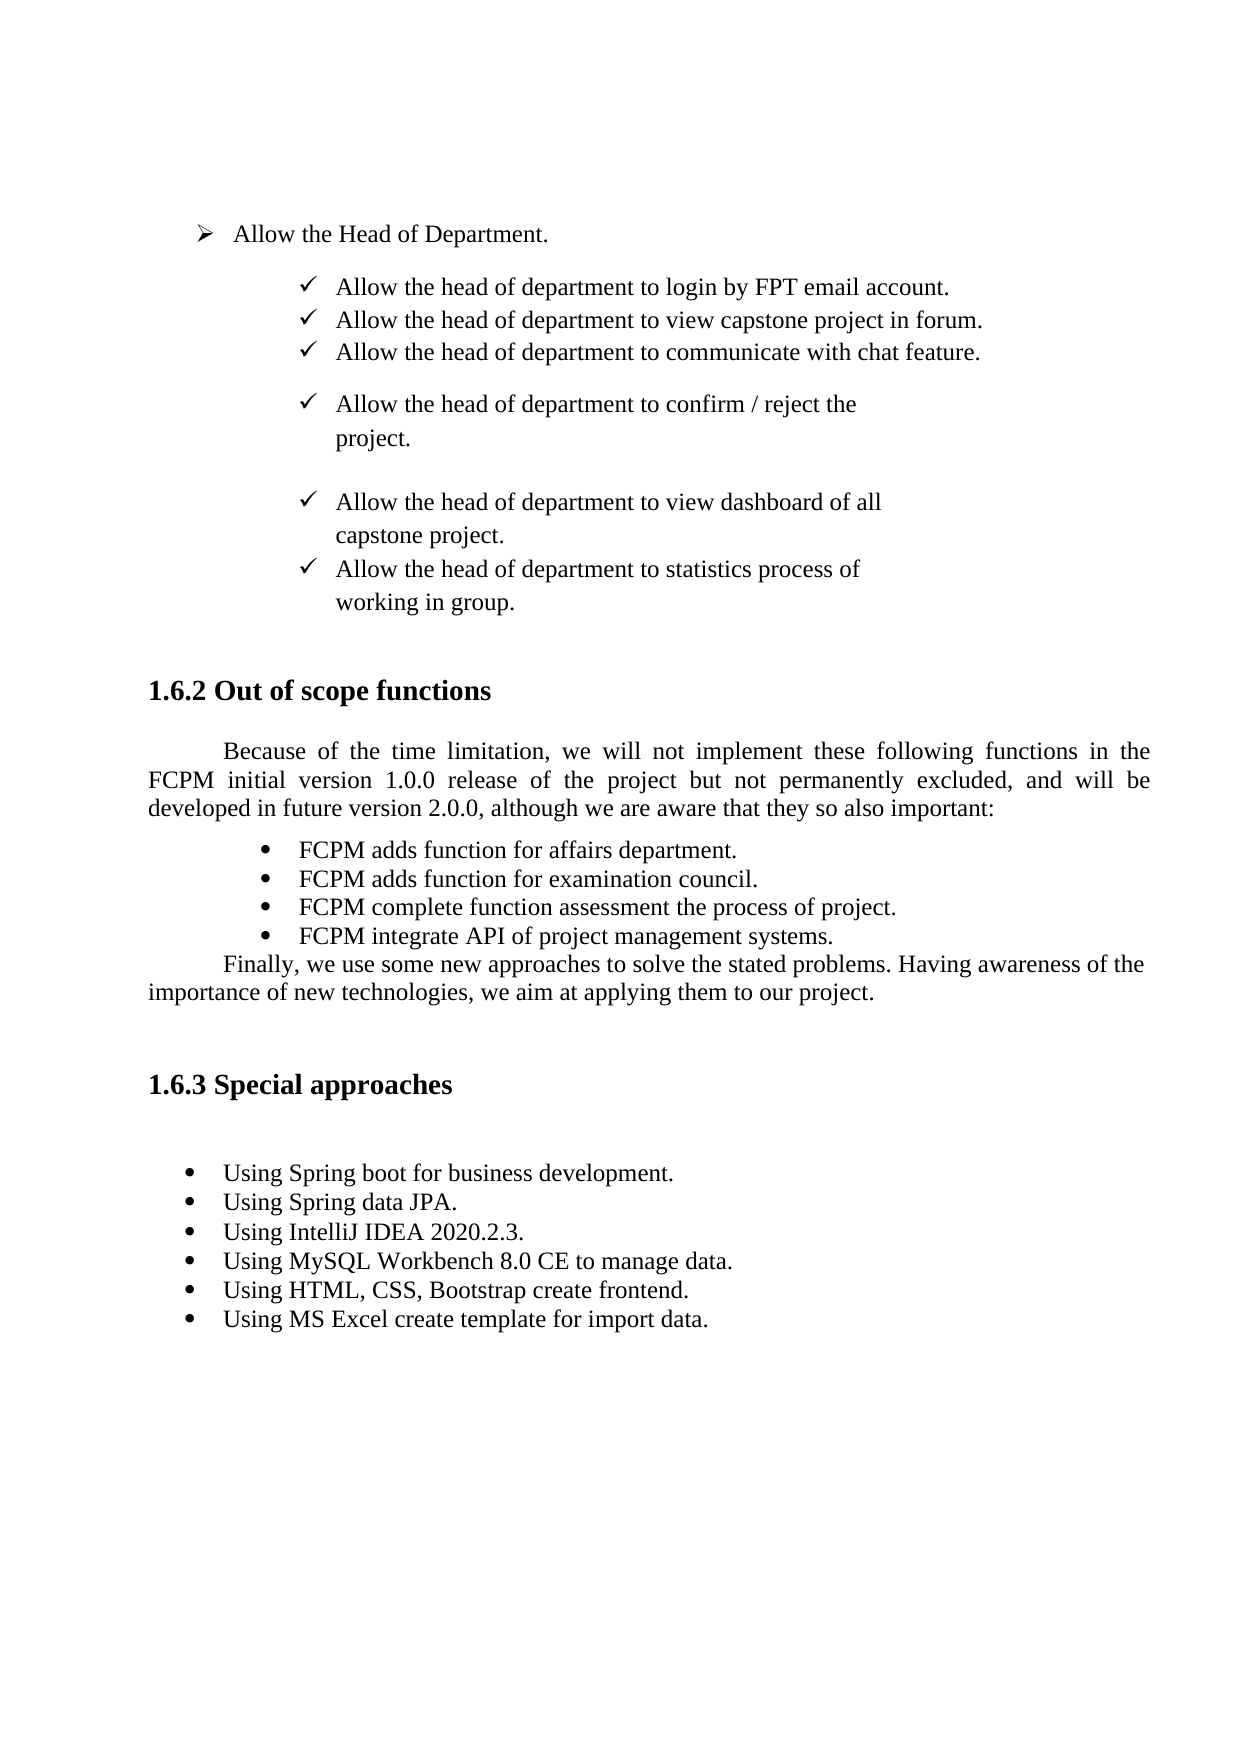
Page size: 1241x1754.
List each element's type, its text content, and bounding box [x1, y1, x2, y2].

subtitle 1.6.2 Out of scope functions [148, 673, 1152, 707]
list Using MySQL Workbench 8.0 CE to manage data. [185, 1246, 1152, 1275]
list Using Spring data JPA. [185, 1187, 1112, 1216]
list Using Spring boot for business development. [185, 1158, 1152, 1187]
list Allow the head of department to view dashboard of all capstone project. [298, 487, 923, 549]
list Allow the head of department to confirm / reject the project. [298, 389, 923, 452]
list FCPM adds function for affairs department. [261, 835, 1152, 864]
list Allow the head of department to view capstone project in forum. [298, 305, 1137, 334]
list Using IntelliJ IDEA 2020.2.3. [185, 1217, 1112, 1245]
text Because of the time limitation, we will not implement these following functions in the FCPM initial version 1.0.0 release of the project but not permanently excluded, and will be developed in future version 2.0.0, although we are aware that they so also important: [148, 737, 1152, 822]
text Finally, we use some new approaches to solve the stated problems. Having awareness of the importance of new technologies, we aim at applying them to our project. [148, 950, 1152, 1006]
list FCPM complete function assessment the process of project. [261, 892, 1152, 921]
list FCPM integrate API of project management systems. [261, 921, 1152, 950]
list Allow the head of department to statistics process of working in group. [298, 554, 923, 616]
list Allow the head of department to communicate with chat feature. [298, 337, 1114, 366]
list FCPM adds function for examination council. [261, 864, 1152, 892]
list Using HTML, CSS, Bootstrap create frontend. [185, 1275, 1152, 1304]
list Allow the Head of Department. [195, 219, 1152, 248]
subtitle 1.6.3 Special approaches [148, 1067, 1152, 1101]
list Allow the head of department to login by FPT email account. [298, 272, 1114, 301]
list Using MS Excel create template for import data. [185, 1304, 1152, 1332]
